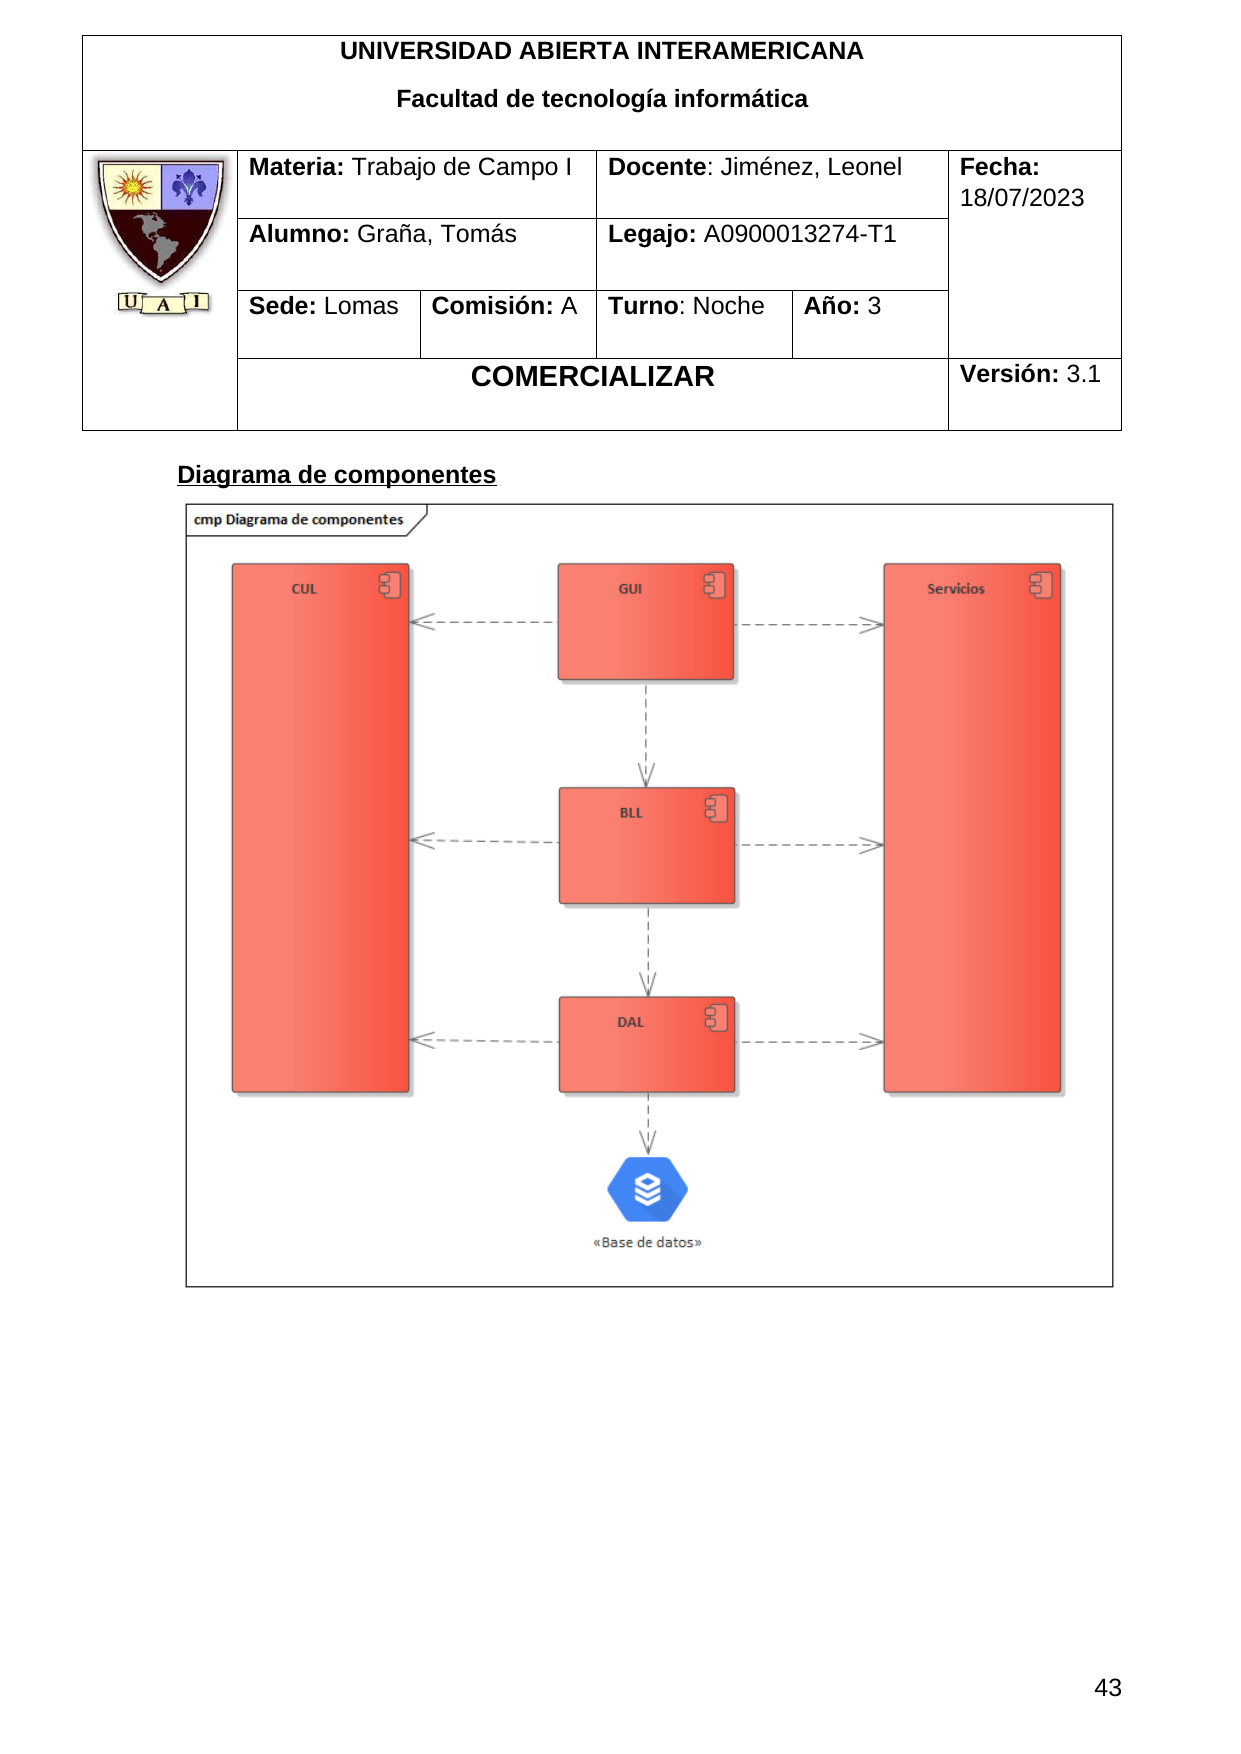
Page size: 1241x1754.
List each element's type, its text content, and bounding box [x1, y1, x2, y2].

picture [87, 151, 234, 320]
subtitle Diagrama de componentes [177, 460, 1122, 488]
picture [177, 495, 1122, 1296]
